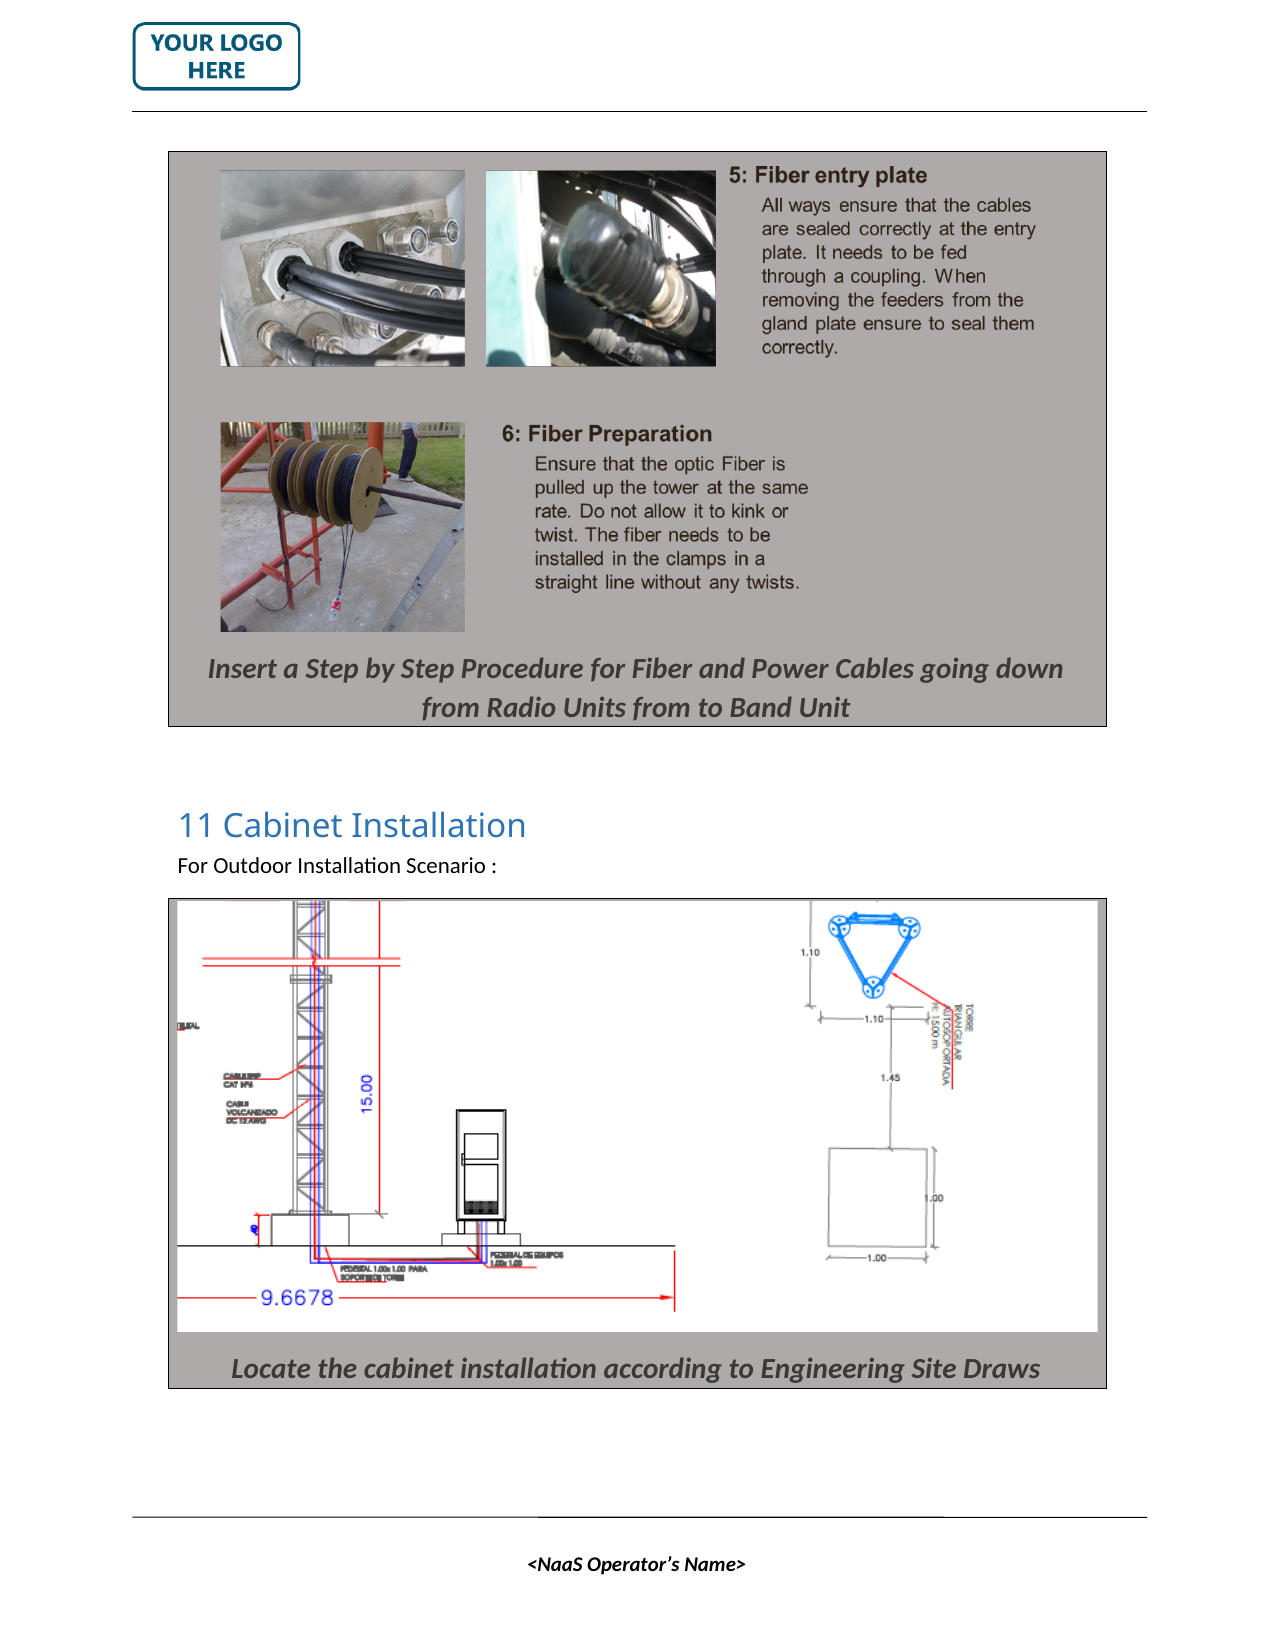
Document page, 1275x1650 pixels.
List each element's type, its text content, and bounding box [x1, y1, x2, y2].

picture [136, 26, 297, 86]
text Locate the cabinet installation according to Engineering Site Draws [169, 1347, 1106, 1388]
picture [132, 83, 301, 98]
text For Outdoor Installation Scenario : [177, 851, 1098, 879]
picture [177, 901, 1098, 1332]
subtitle Cabinet Installation [177, 802, 1098, 847]
text Insert a Step by Step Procedure for Fiber and Power Cables going down from Radio Units from to Band Unit [169, 647, 1106, 726]
picture [132, 20, 301, 30]
picture [220, 153, 1055, 632]
